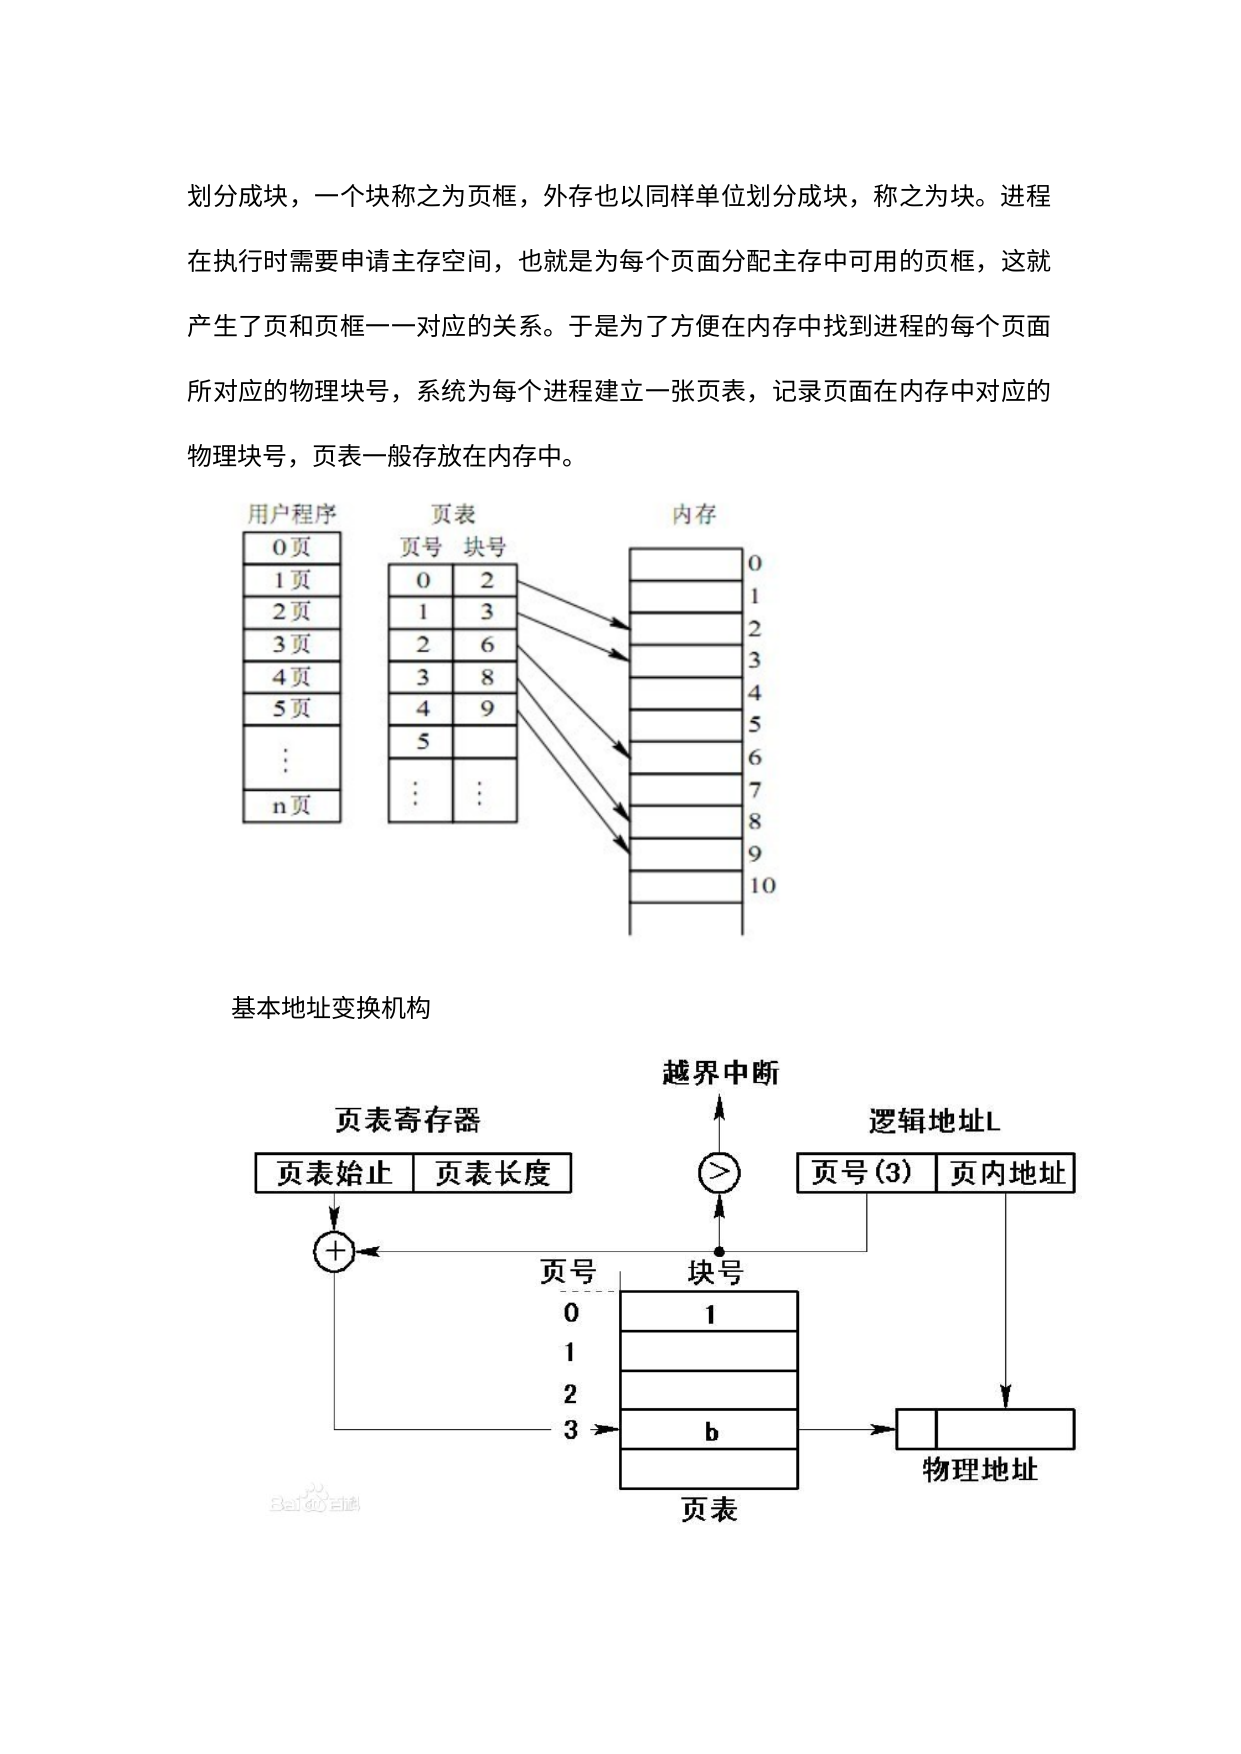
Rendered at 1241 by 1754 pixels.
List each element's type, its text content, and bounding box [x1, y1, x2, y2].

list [187, 162, 1053, 487]
picture [231, 487, 795, 955]
list 基本地址变换机构 [187, 974, 1053, 1039]
picture [231, 1039, 1097, 1544]
